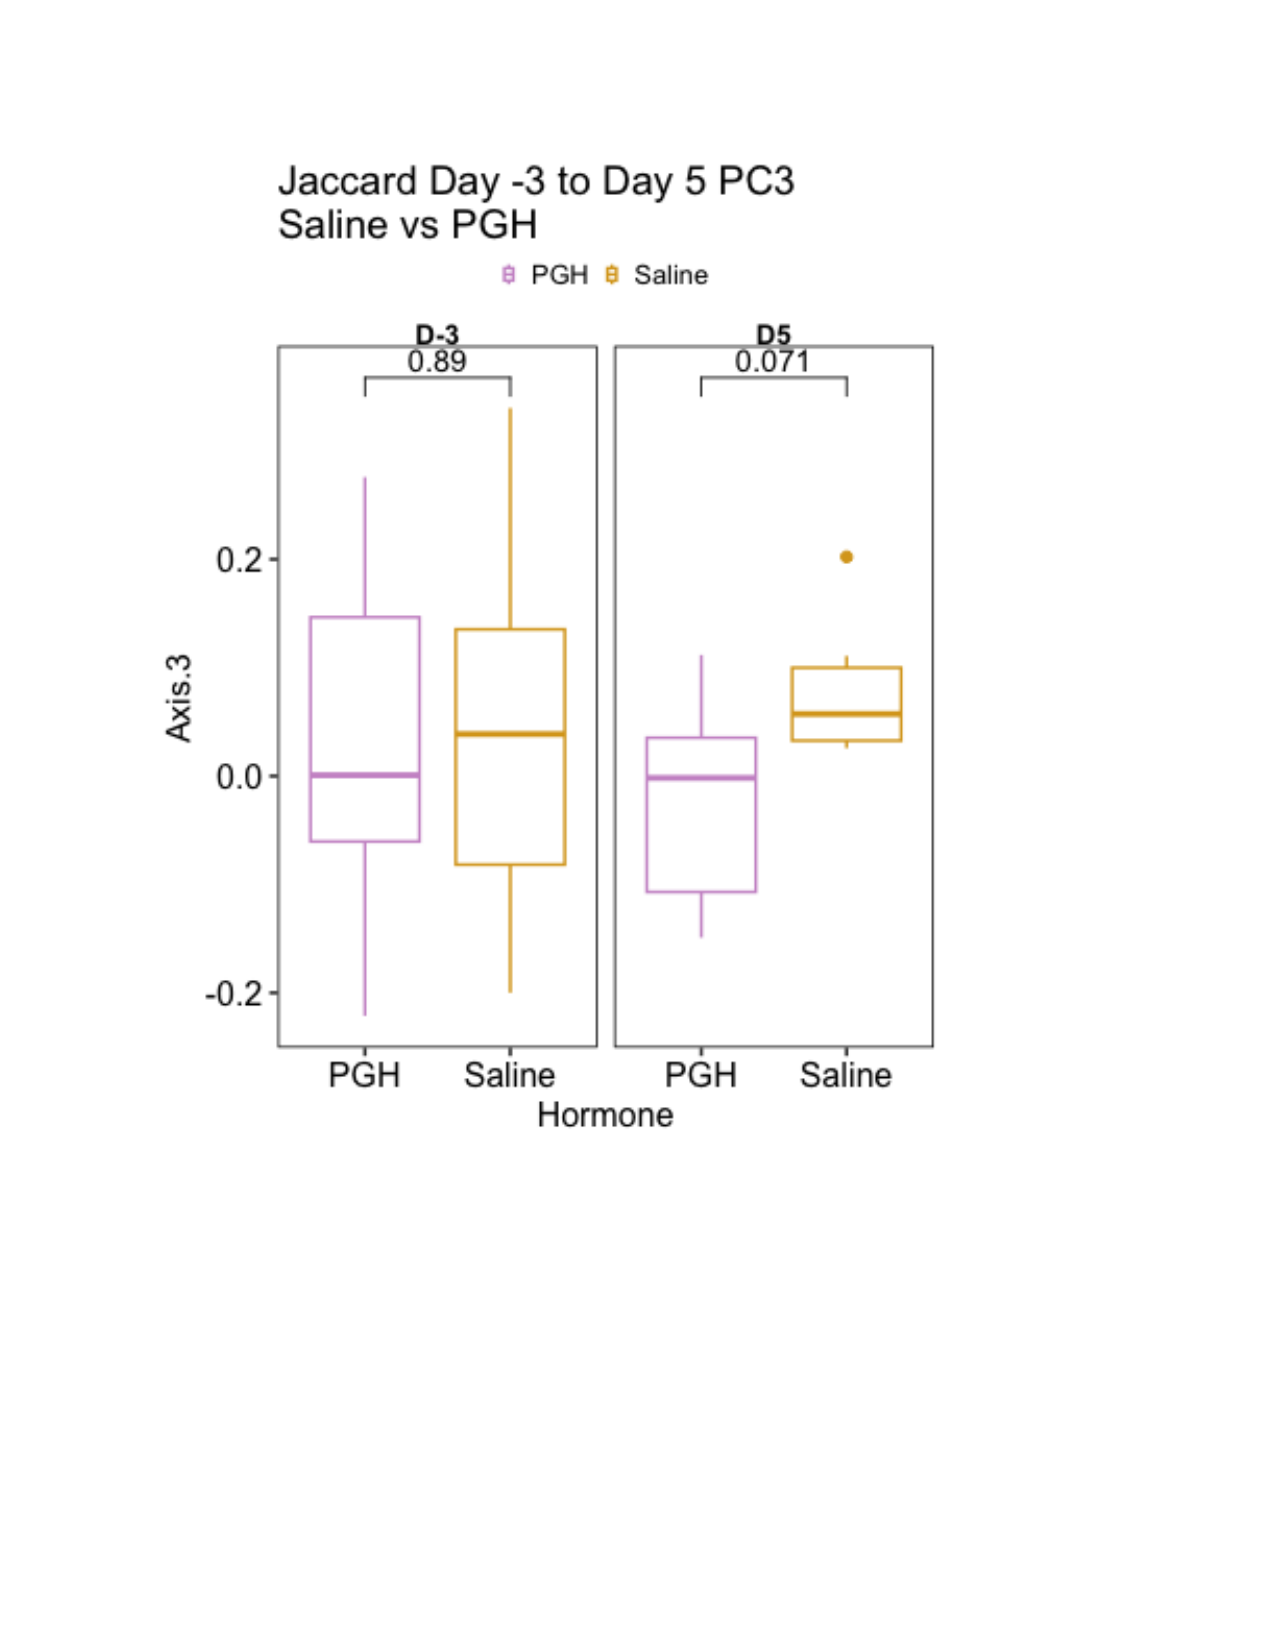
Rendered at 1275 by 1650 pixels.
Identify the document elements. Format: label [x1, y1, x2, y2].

picture [150, 150, 951, 1150]
